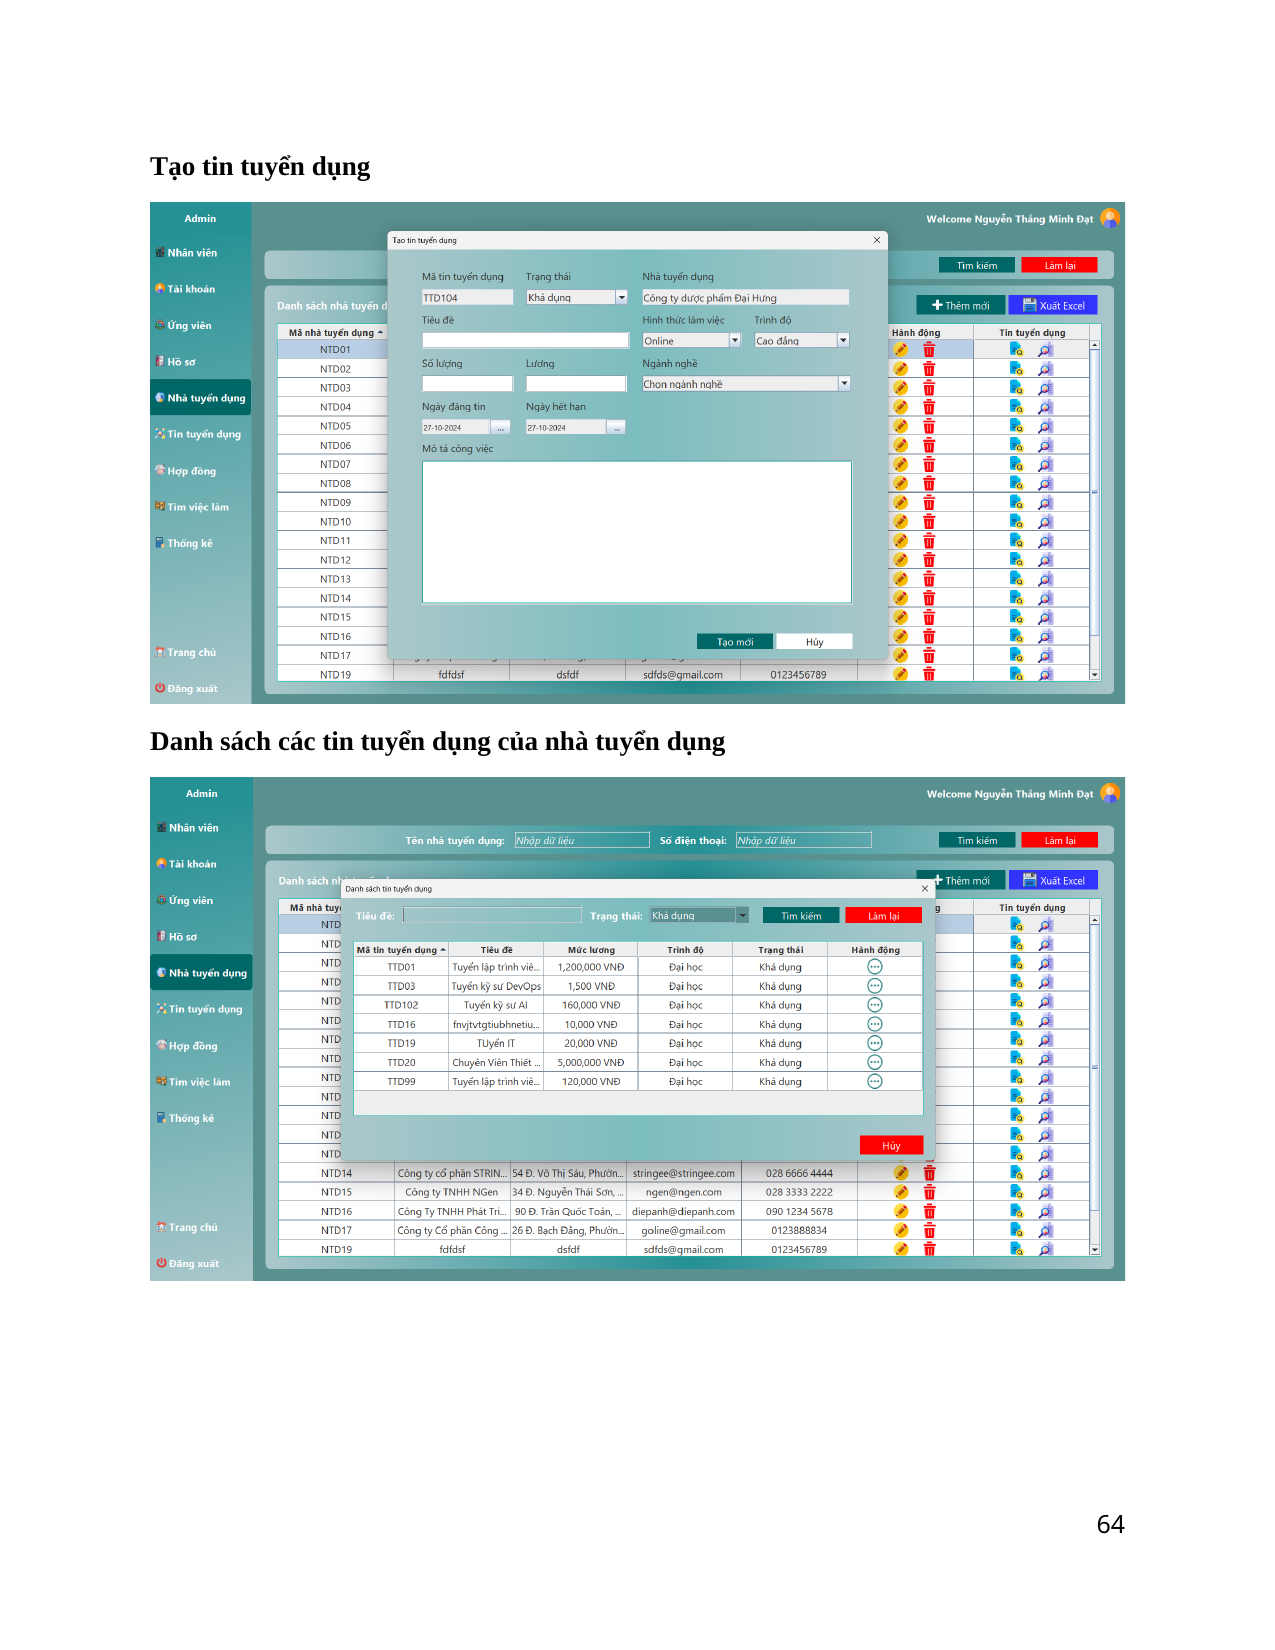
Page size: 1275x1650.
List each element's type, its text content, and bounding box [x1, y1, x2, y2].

picture [150, 202, 1125, 704]
text Tạo tin tuyển dụng [150, 150, 1125, 181]
picture [150, 777, 1125, 1281]
text Danh sách các tin tuyển dụng của nhà tuyển dụng [150, 725, 1125, 757]
